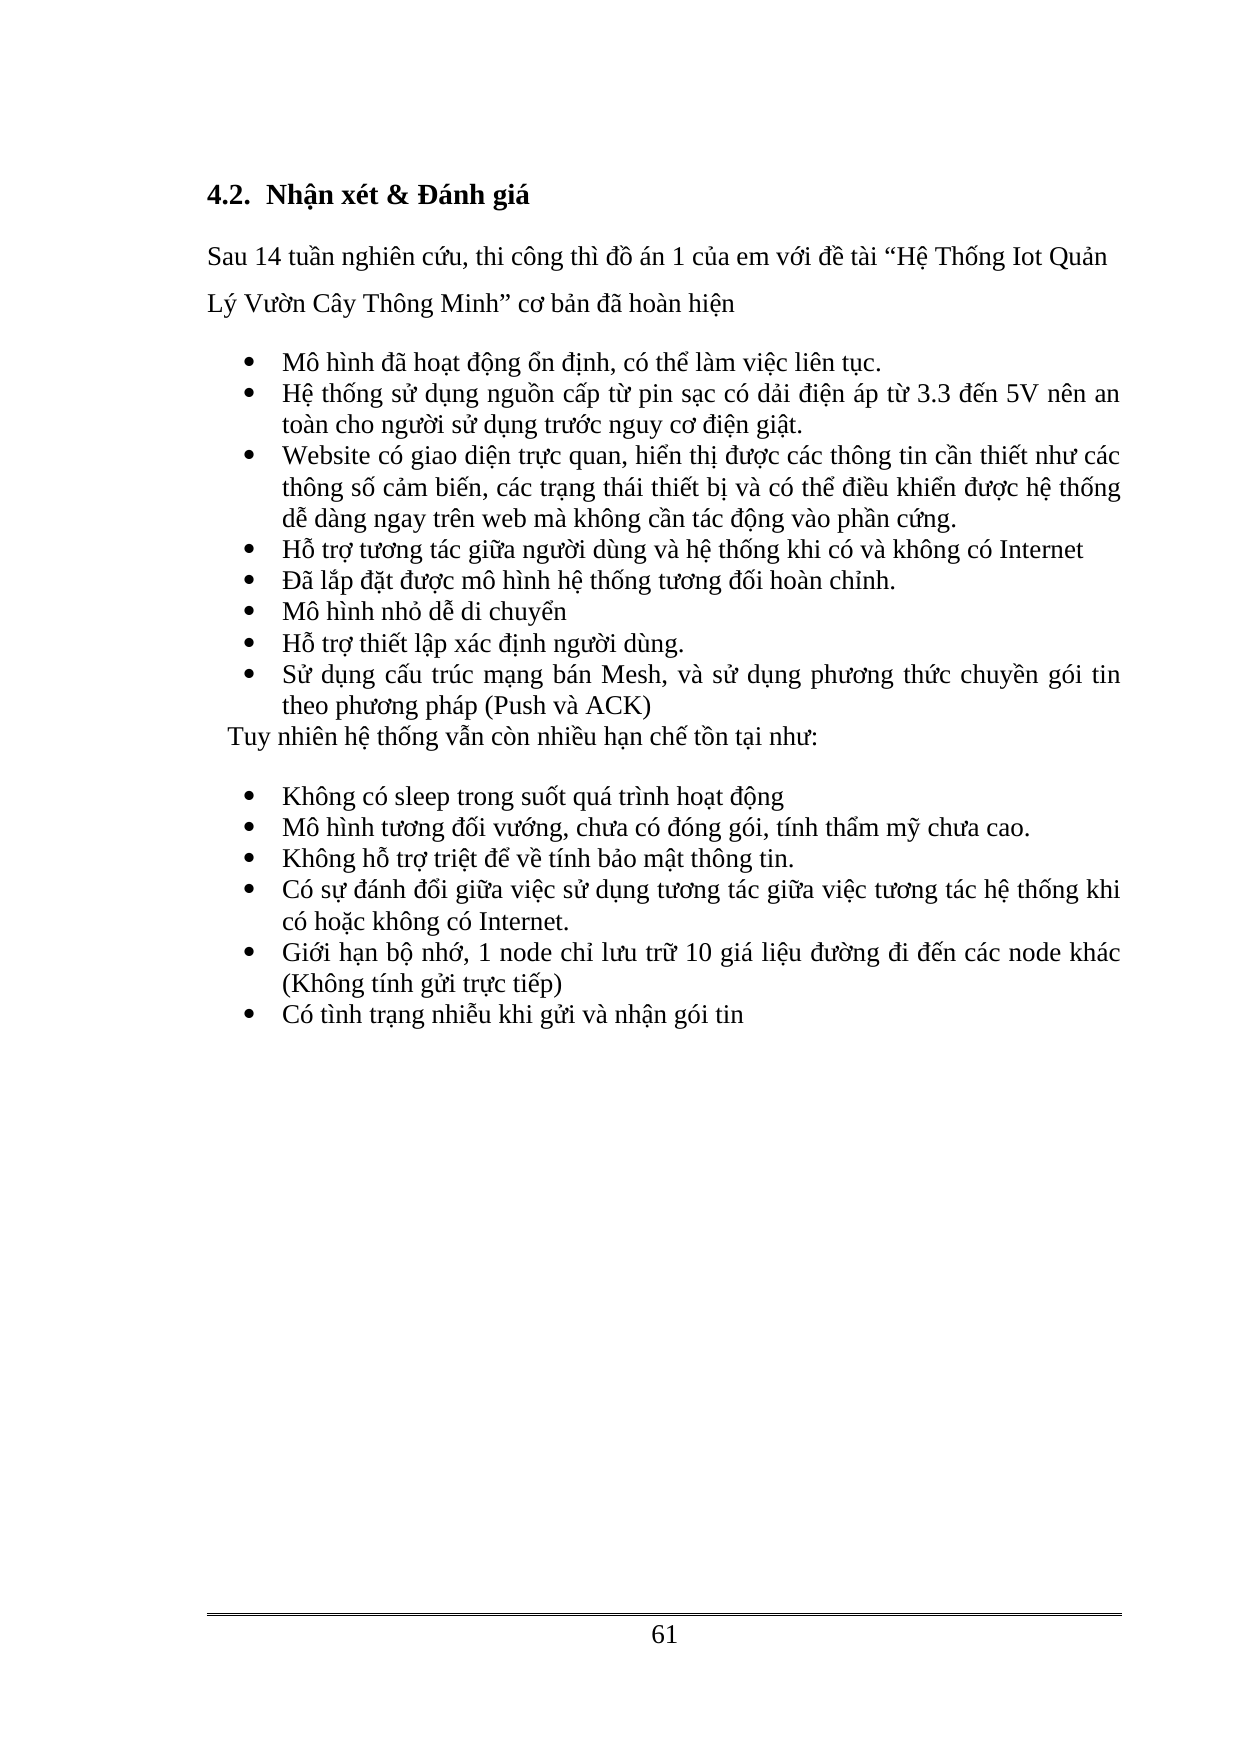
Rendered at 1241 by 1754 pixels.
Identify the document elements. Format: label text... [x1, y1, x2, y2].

list Hỗ trợ thiết lập xác định người dùng. [244, 627, 1122, 658]
list Giới hạn bộ nhớ, 1 node chỉ lưu trữ 10 giá liệu đường đi đến các node khác (Không tính gửi trực tiếp) [244, 936, 1122, 998]
list Hệ thống sử dụng nguồn cấp từ pin sạc có dải điện áp từ 3.3 đến 5V nên an toàn cho người sử dụng trước nguy cơ điện giật. [244, 377, 1122, 439]
text Tuy nhiên hệ thống vẫn còn nhiều hạn chế tồn tại như: [207, 720, 1122, 752]
list Hỗ trợ tương tác giữa người dùng và hệ thống khi có và không có Internet [244, 533, 1122, 564]
list Có sự đánh đổi giữa việc sử dụng tương tác giữa việc tương tác hệ thống khi có hoặc không có Internet. [244, 873, 1122, 936]
text Sau 14 tuần nghiên cứu, thi công thì đồ án 1 của em với đề tài “Hệ Thống Iot Quản Lý Vườn Cây Thông Minh” cơ bản đã hoàn hiện [207, 240, 1122, 318]
list Sử dụng cấu trúc mạng bán Mesh, và sử dụng phương thức chuyền gói tin theo phương pháp (Push và ACK) [244, 658, 1122, 720]
list Mô hình tương đối vướng, chưa có đóng gói, tính thẩm mỹ chưa cao. [244, 811, 1122, 842]
list Mô hình nhỏ dễ di chuyển [244, 596, 1122, 627]
subtitle Nhận xét & Đánh giá [207, 177, 1122, 211]
list Đã lắp đặt được mô hình hệ thống tương đối hoàn chỉnh. [244, 564, 1122, 596]
list Website có giao diện trực quan, hiển thị được các thông tin cần thiết như các thông số cảm biến, các trạng thái thiết bị và có thể điều khiển được hệ thống dễ dàng ngay trên web mà không cần tác động vào phần cứng. [244, 439, 1122, 533]
list Có tình trạng nhiễu khi gửi và nhận gói tin [244, 998, 1122, 1029]
list Không hỗ trợ triệt để về tính bảo mật thông tin. [244, 842, 1122, 873]
list Không có sleep trong suốt quá trình hoạt động [244, 779, 1122, 811]
list Mô hình đã hoạt động ổn định, có thể làm việc liên tục. [244, 346, 1122, 377]
